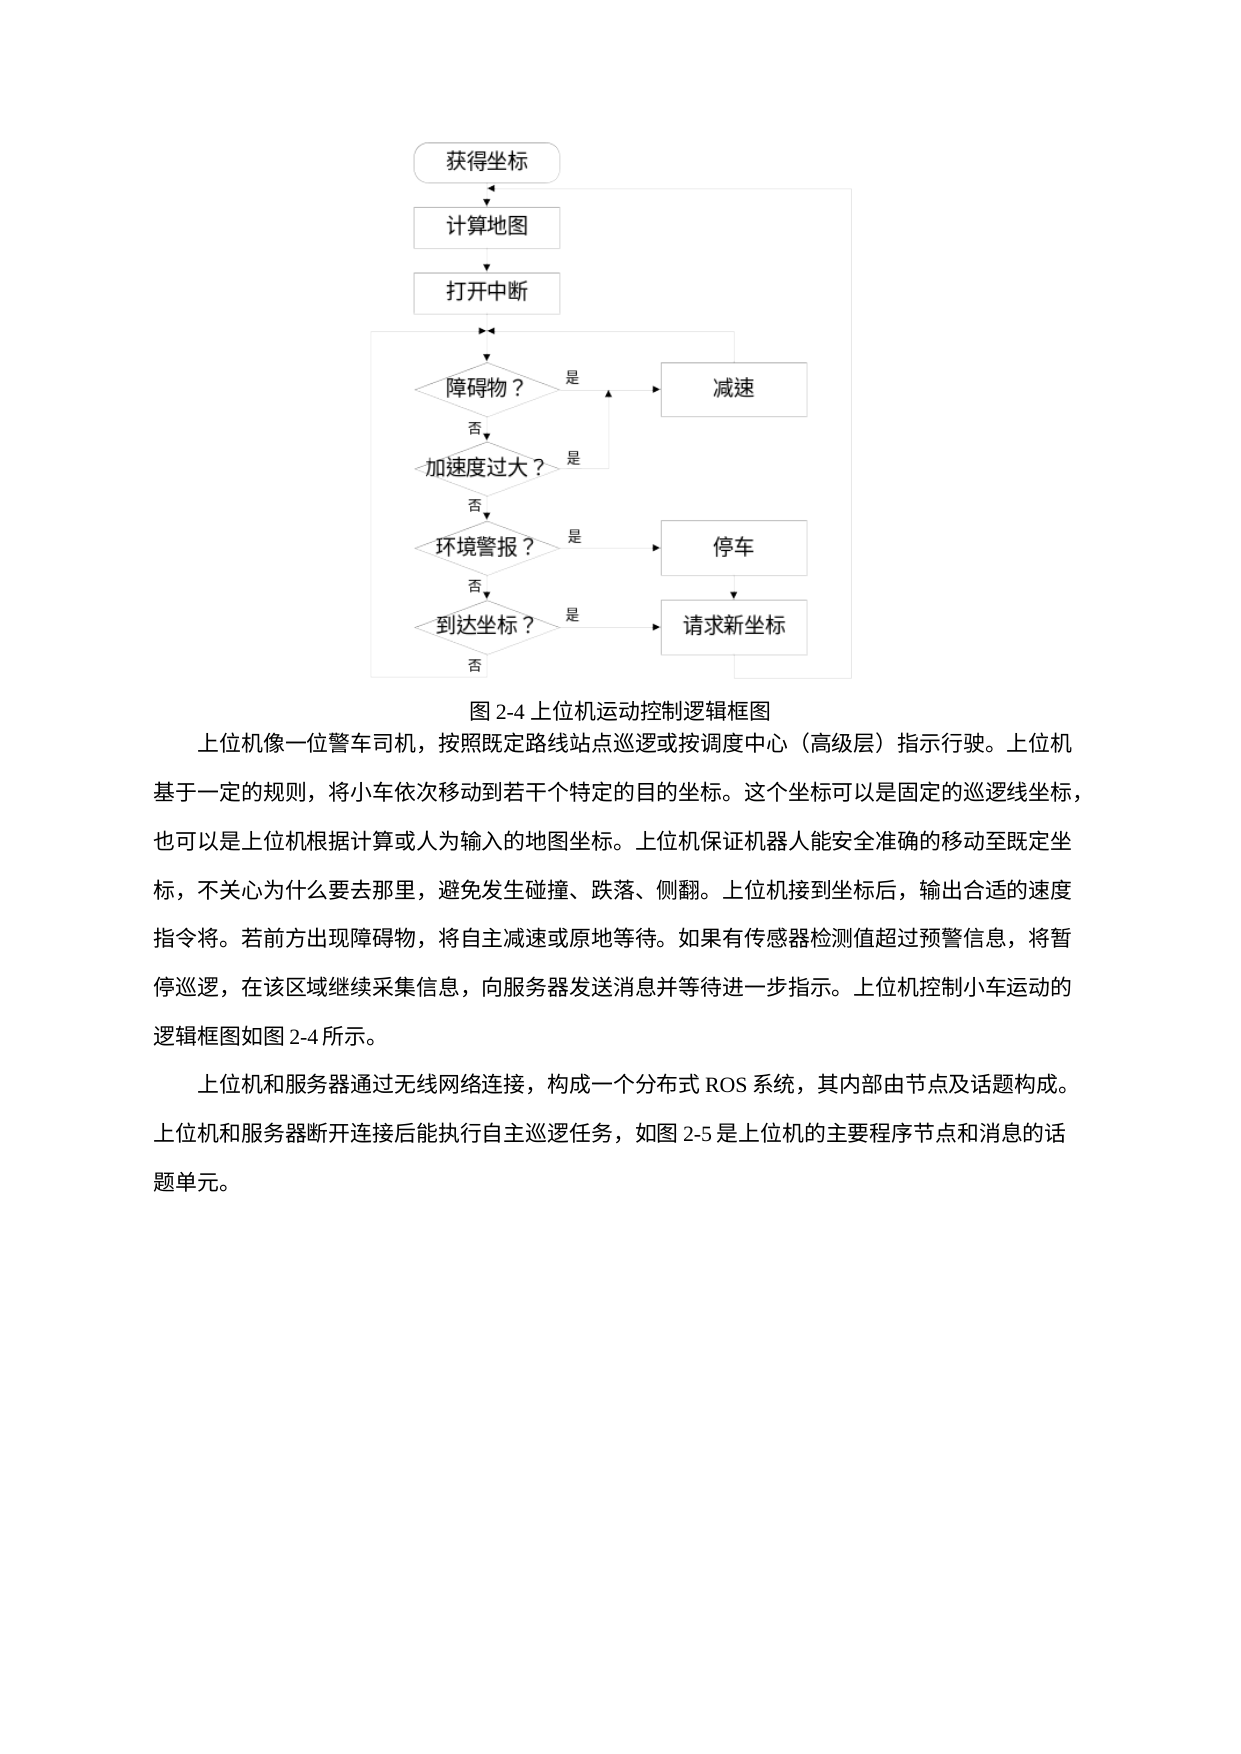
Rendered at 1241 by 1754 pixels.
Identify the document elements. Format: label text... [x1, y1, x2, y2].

text 上位机和服务器通过无线网络连接，构成一个分布式ROS系统，其内部由节点及话题构成。上位机和服务器断开连接后能执行自主巡逻任务，如图2-5是上位机的主要程序节点和消息的话题单元。 [153, 1067, 1087, 1197]
text 图2-4 上位机运动控制逻辑框图 [153, 693, 1087, 726]
text 上位机像一位警车司机，按照既定路线站点巡逻或按调度中心（高级层）指示行驶。上位机基于一定的规则，将小车依次移动到若干个特定的目的坐标。这个坐标可以是固定的巡逻线坐标，也可以是上位机根据计算或人为输入的地图坐标。上位机保证机器人能安全准确的移动至既定坐标，不关心为什么要去那里，避免发生碰撞、跌落、侧翻。上位机接到坐标后，输出合适的速度指令将。若前方出现障碍物，将自主减速或原地等待。如果有传感器检测值超过预警信息，将暂停巡逻，在该区域继续采集信息，向服务器发送消息并等待进一步指示。上位机控制小车运动的逻辑框图如图2-4所示。 [153, 726, 1087, 1051]
